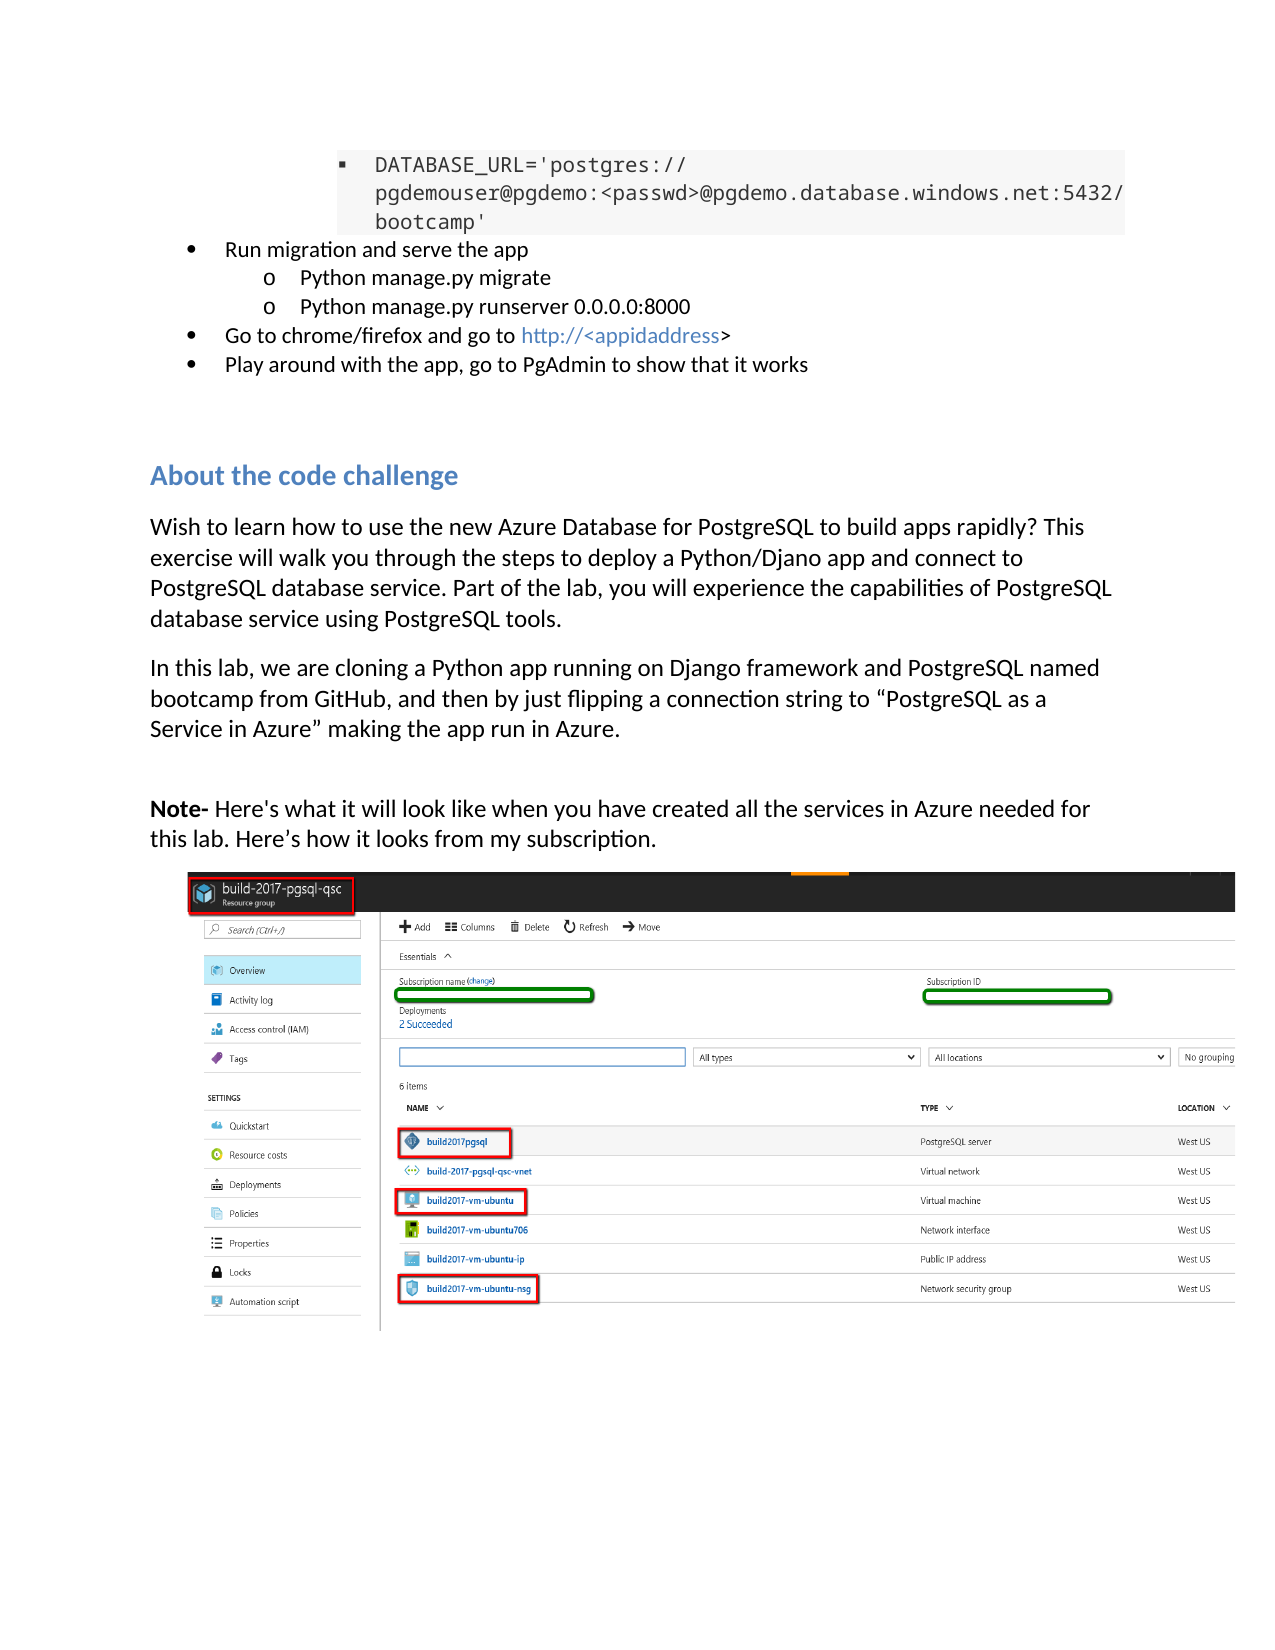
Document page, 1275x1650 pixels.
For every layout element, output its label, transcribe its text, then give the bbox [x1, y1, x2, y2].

list Python manage.py runserver 0.0.0.0:8000 [262, 292, 1125, 322]
text Note- Here's what it will look like when you have created all the services in Azure needed for this lab. Here’s how it looks from my subscription. [150, 793, 1125, 854]
picture [187, 872, 1236, 1331]
list Run migration and serve the app [187, 235, 1125, 263]
list Go to chrome/firefox and go to http://<appidaddress> [187, 322, 1125, 350]
text Wish to learn how to use the new Azure Database for PostgreSQL to build apps rapidly? This exercise will walk you through the steps to deploy a Python/Djano app and connect to PostgreSQL database service. Part of the lab, you will experience the capabilities of PostgreSQL database service using PostgreSQL tools. [150, 511, 1125, 633]
list DATABASE_URL='postgres://pgdemouser@pgdemo:<passwd>@pgdemo.database.windows.net:5432/bootcamp' [337, 150, 1125, 235]
subtitle About the code challenge [150, 457, 1125, 493]
text In this lab, we are cloning a Python app running on Django framework and PostgreSQL named bootcamp from GitHub, and then by just flipping a connection string to “PostgreSQL as a Service in Azure” making the app run in Azure. [150, 652, 1125, 744]
list Play around with the app, go to PgAdmin to show that it works [187, 350, 1125, 378]
list Python manage.py migrate [262, 263, 1125, 292]
